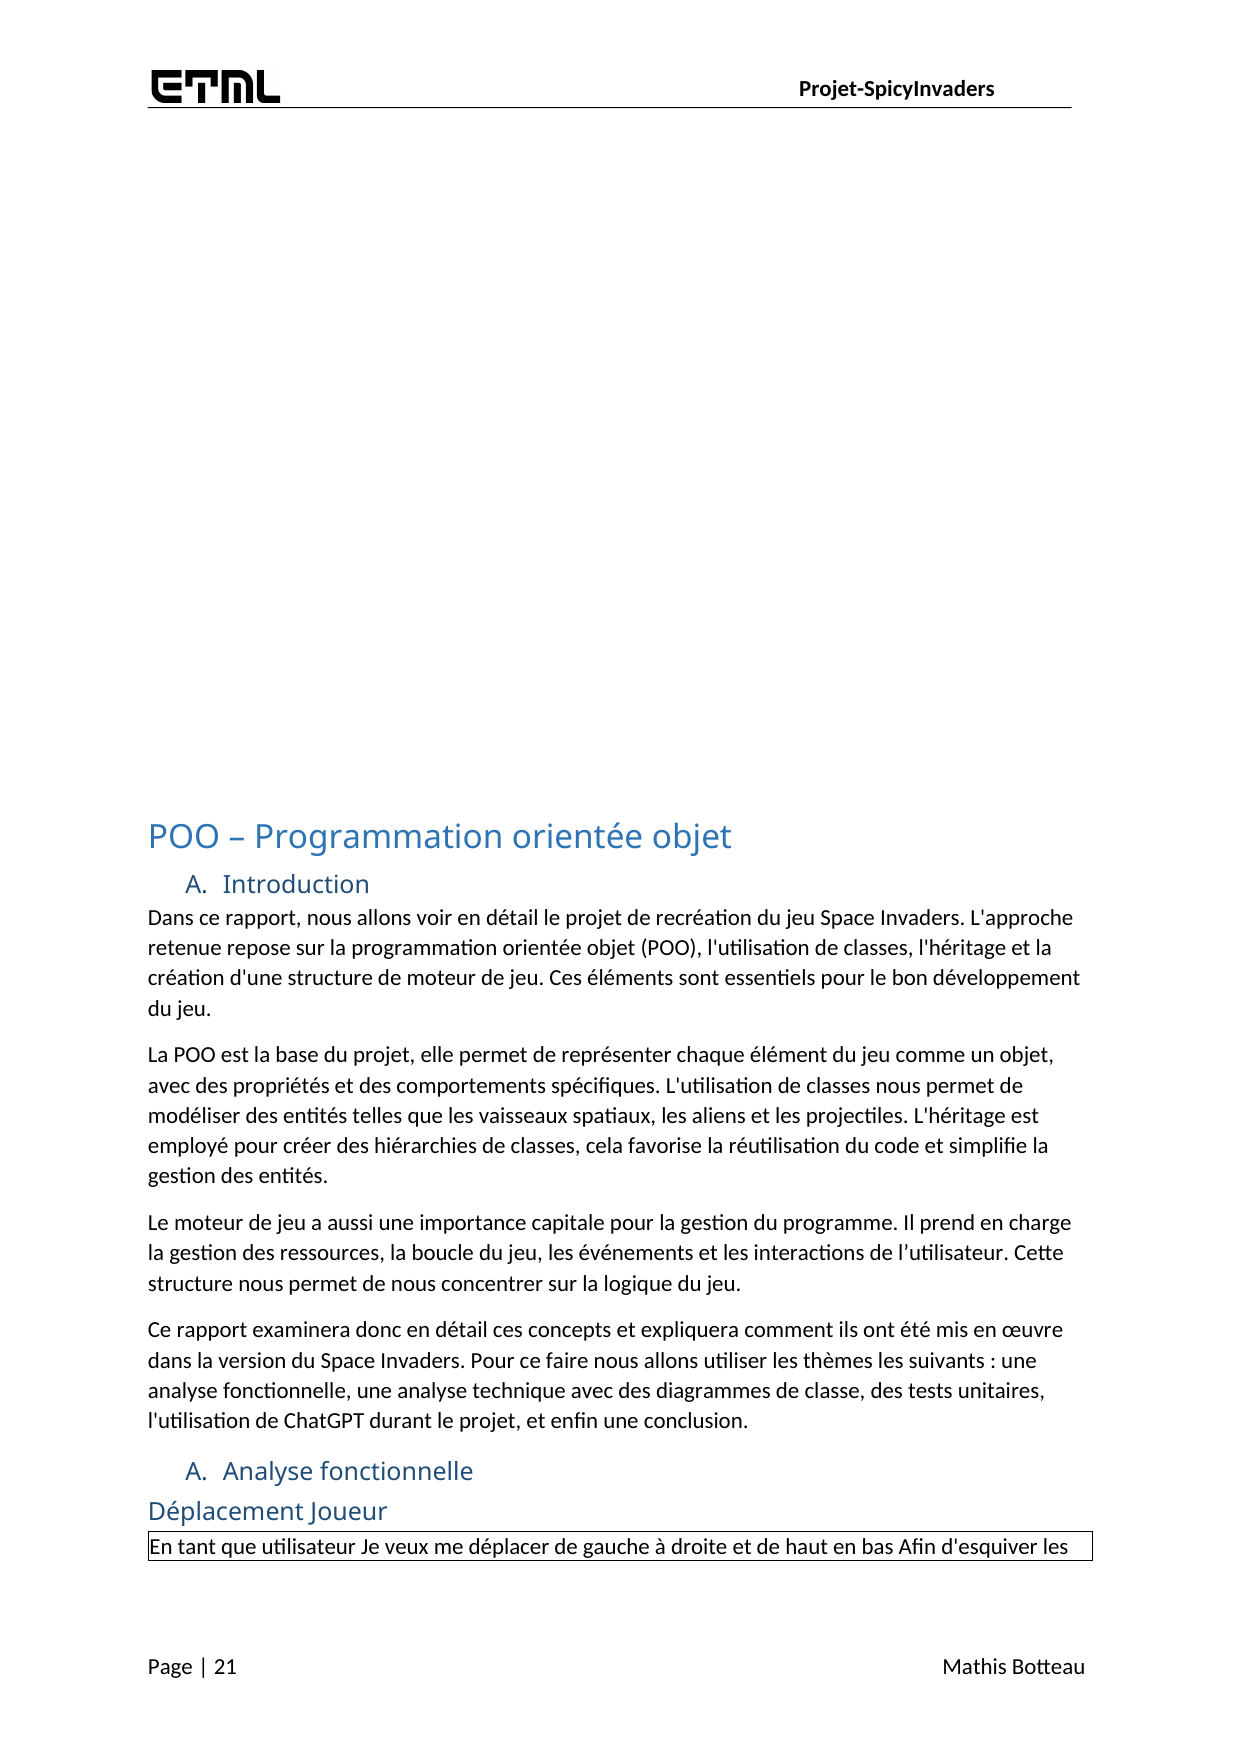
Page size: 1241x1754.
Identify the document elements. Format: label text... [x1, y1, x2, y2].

subtitle Déplacement Joueur [148, 1494, 1093, 1528]
subtitle Analyse fonctionnelle [185, 1453, 1093, 1487]
text Ce rapport examinera donc en détail ces concepts et expliquera comment ils ont été mis en œuvre dans la version du Space Invaders. Pour ce faire nous allons utiliser les thèmes les suivants : une analyse fonctionnelle, une analyse technique avec des diagrammes de classe, des tests unitaires, l'utilisation de ChatGPT durant le projet, et enfin une conclusion. [148, 1316, 1093, 1434]
text La POO est la base du projet, elle permet de représenter chaque élément du jeu comme un objet, avec des propriétés et des comportements spécifiques. L'utilisation de classes nous permet de modéliser des entités telles que les vaisseaux spatiaux, les aliens et les projectiles. L'héritage est employé pour créer des hiérarchies de classes, cela favorise la réutilisation du code et simplifie la gestion des entités. [148, 1041, 1093, 1189]
text Le moteur de jeu a aussi une importance capitale pour la gestion du programme. Il prend en charge la gestion des ressources, la boucle du jeu, les événements et les interactions de l’utilisateur. Cette structure nous permet de nous concentrer sur la logique du jeu. [148, 1208, 1093, 1297]
text POO – Programmation orientée objet [148, 813, 1093, 859]
text Dans ce rapport, nous allons voir en détail le projet de recréation du jeu Space Invaders. L'approche retenue repose sur la programmation orientée objet (POO), l'utilisation de classes, l'héritage et la création d'une structure de moteur de jeu. Ces éléments sont essentiels pour le bon développement du jeu. [148, 903, 1093, 1022]
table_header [149, 1532, 1092, 1560]
picture [151, 70, 281, 103]
subtitle Introduction [185, 866, 1093, 900]
